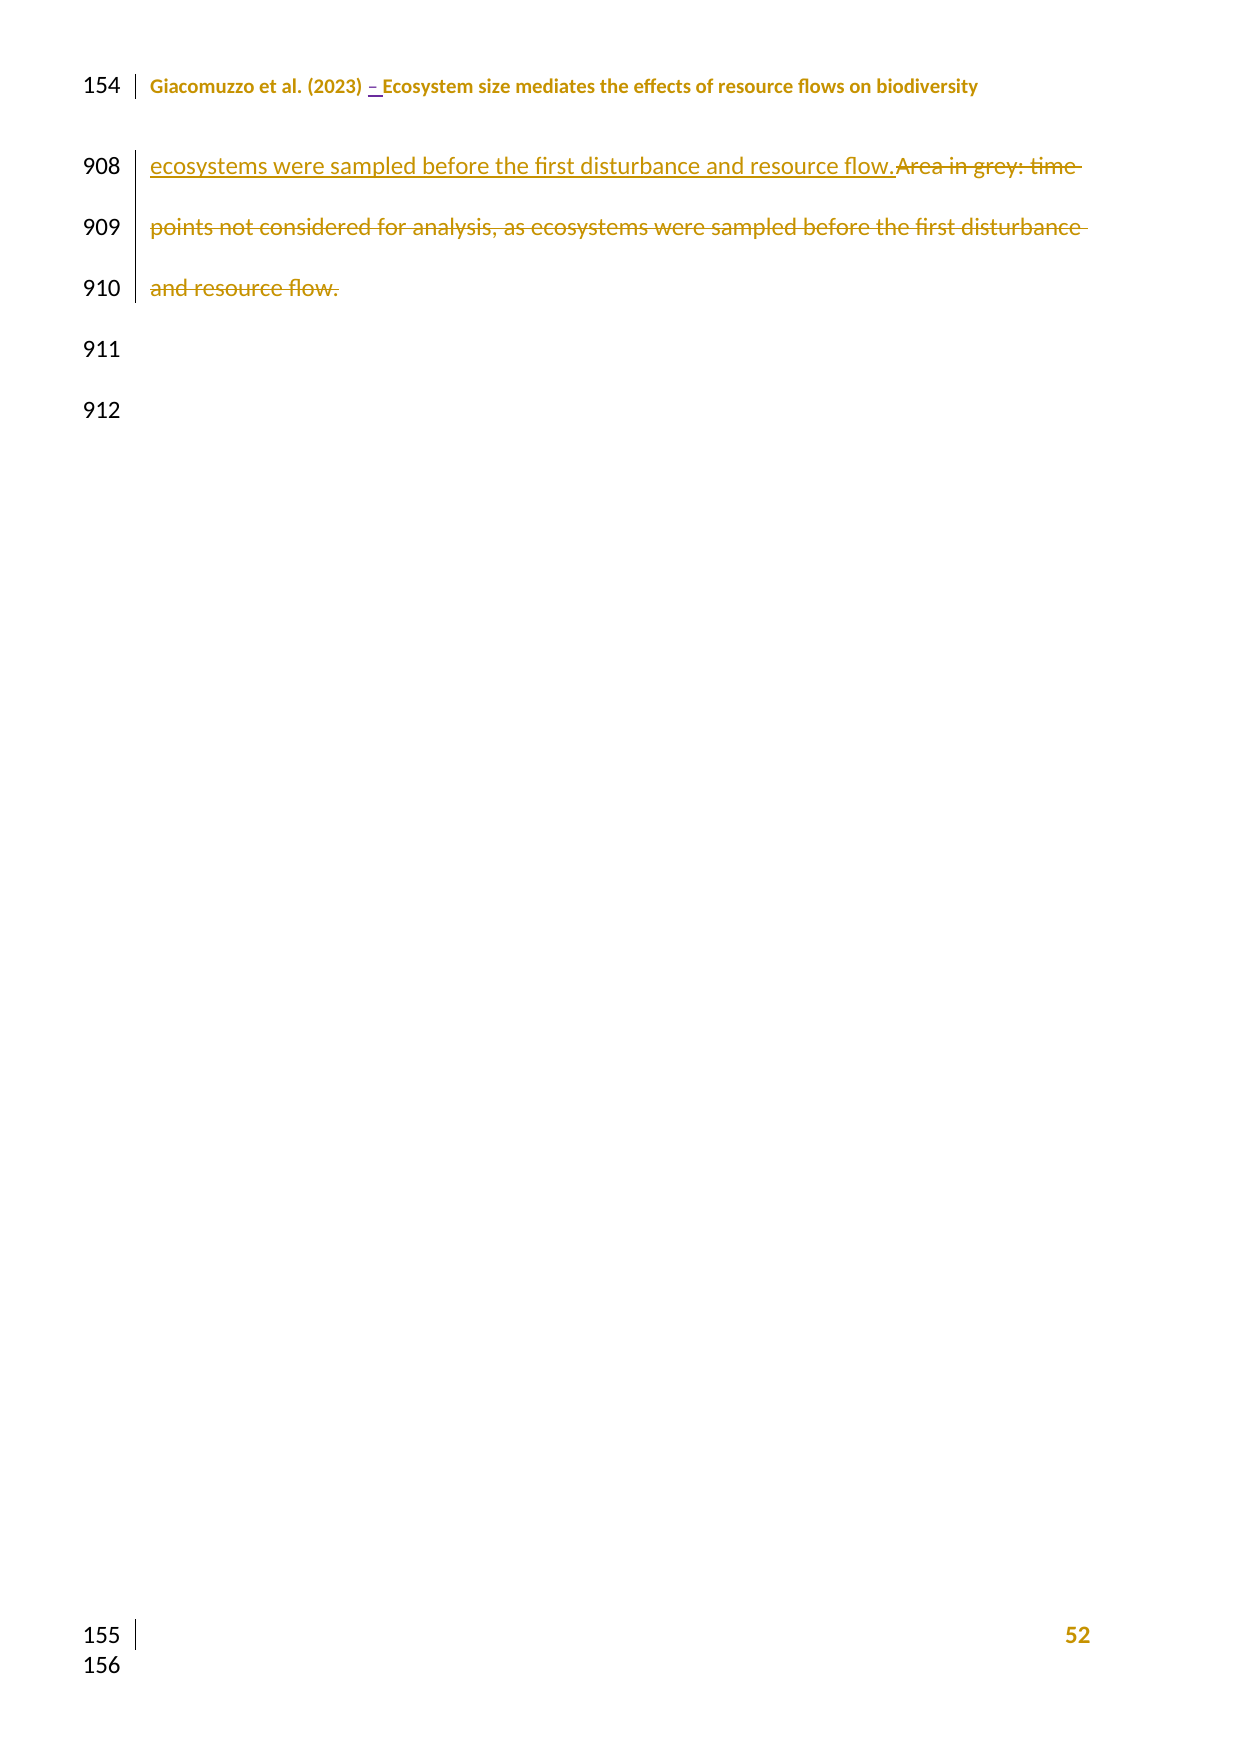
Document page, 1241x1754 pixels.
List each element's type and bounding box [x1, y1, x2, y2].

text [150, 150, 1090, 303]
